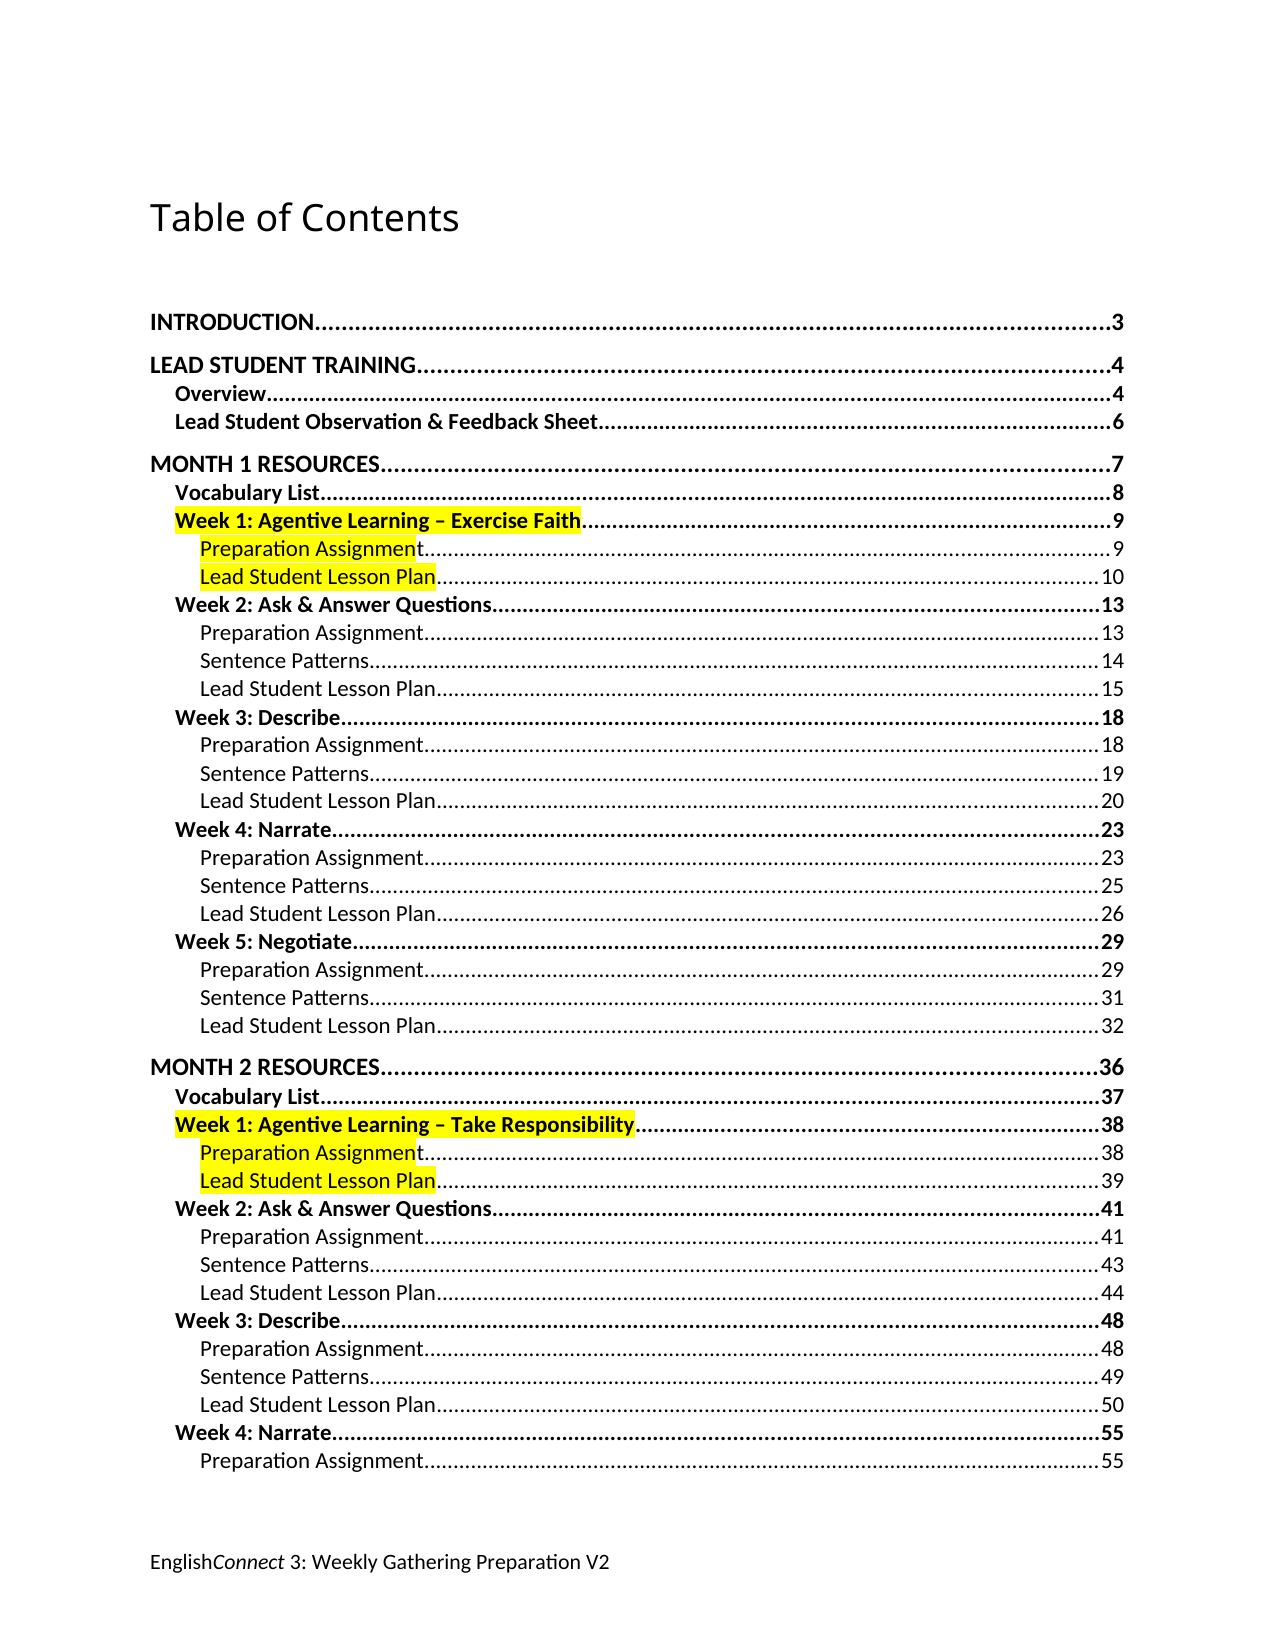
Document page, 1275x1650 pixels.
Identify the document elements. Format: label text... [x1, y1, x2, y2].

text Lead Student Lesson Plan 32 [200, 1011, 1125, 1039]
text Preparation Assignment 38 [416, 1138, 1125, 1166]
text Week 4: Narrate 55 [332, 1418, 1125, 1446]
text LEAD STUDENT TRAINING 4 [150, 349, 1125, 379]
text Preparation Assignment 13 [200, 618, 1125, 647]
text Week 3: Describe 18 [175, 703, 1125, 731]
text Lead Student Lesson Plan 10 [200, 562, 1125, 591]
text Week 2: Ask & Answer Questions 13 [175, 591, 1125, 618]
text Sentence Patterns 19 [200, 759, 1125, 787]
text Preparation Assignment 18 [200, 731, 1125, 759]
text Week 1: Agentive Learning – Take Responsibility 38 [635, 1110, 1125, 1138]
text Sentence Patterns 49 [200, 1362, 1125, 1390]
text Lead Student Lesson Plan 20 [200, 787, 1125, 815]
text Lead Student Lesson Plan 50 [200, 1390, 1125, 1418]
text Vocabulary List 37 [175, 1082, 1125, 1110]
text Week 4: Narrate 23 [332, 815, 1125, 843]
text Preparation Assignment 23 [424, 843, 1125, 871]
text MONTH 1 RESOURCES 7 [150, 448, 1125, 478]
text Week 3: Describe 48 [175, 1306, 1125, 1334]
text INTRODUCTION 3 [150, 306, 1125, 336]
text MONTH 2 RESOURCES 36 [150, 1051, 1125, 1082]
text Vocabulary List 8 [175, 478, 1125, 506]
text Preparation Assignment 48 [200, 1334, 1125, 1362]
text Lead Student Lesson Plan 26 [436, 899, 1125, 927]
text Lead Student Lesson Plan 44 [200, 1278, 1125, 1306]
text Sentence Patterns 43 [200, 1250, 1125, 1278]
text Lead Student Observation & Feedback Sheet 6 [175, 407, 1125, 435]
text Preparation Assignment 9 [200, 534, 1125, 562]
text Preparation Assignment 55 [424, 1446, 1125, 1474]
text Lead Student Lesson Plan 15 [200, 674, 1125, 703]
text Sentence Patterns 25 [200, 871, 1125, 899]
text Lead Student Lesson Plan 39 [436, 1166, 1125, 1194]
text Sentence Patterns 31 [200, 983, 1125, 1011]
text Preparation Assignment 41 [200, 1222, 1125, 1250]
text Week 2: Ask & Answer Questions 41 [175, 1194, 1125, 1222]
text Sentence Patterns 14 [200, 647, 1125, 674]
subtitle Table of Contents [150, 192, 1125, 243]
text Overview 4 [175, 379, 1125, 407]
text Preparation Assignment 29 [200, 955, 1125, 983]
text Week 5: Negotiate 29 [175, 927, 1125, 955]
text Week 1: Agentive Learning – Exercise Faith 9 [581, 506, 1125, 534]
